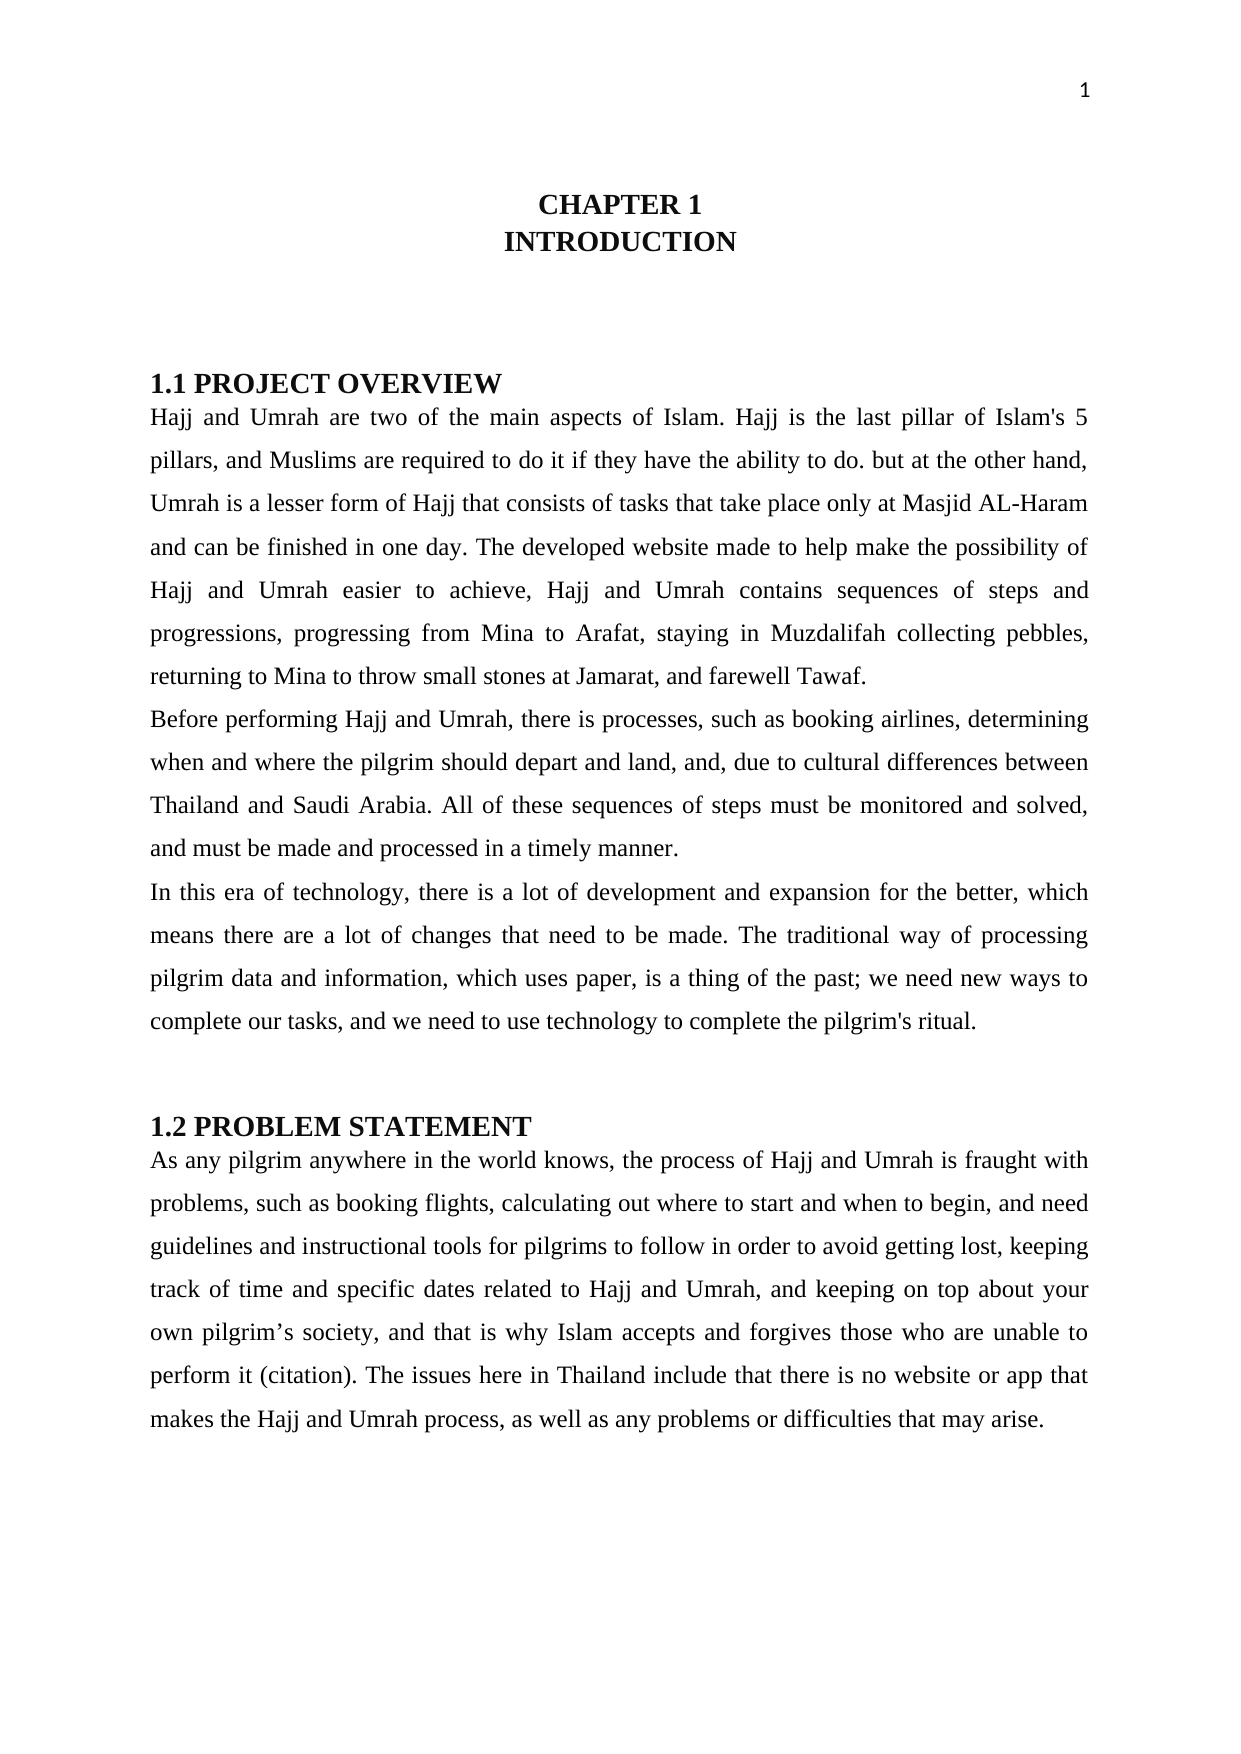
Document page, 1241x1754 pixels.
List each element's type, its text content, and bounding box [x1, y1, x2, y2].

text Before performing Hajj and Umrah, there is processes, such as booking airlines, determining when and where the pilgrim should depart and land, and, due to cultural differences between Thailand and Saudi Arabia. All of these sequences of steps must be monitored and solved, and must be made and processed in a timely manner. [150, 704, 1090, 862]
text In this era of technology, there is a lot of development and expansion for the better, which means there are a lot of changes that need to be made. The traditional way of processing pilgrim data and information, which uses paper, is a thing of the past; we need new ways to complete our tasks, and we need to use technology to complete the pilgrim's ritual. [150, 877, 1090, 1035]
subtitle 1.1 PROJECT OVERVIEW [150, 366, 1090, 399]
subtitle CHAPTER 1 INTRODUCTION [150, 187, 1090, 257]
text As any pilgrim anywhere in the world knows, the process of Hajj and Umrah is fraught with problems, such as booking flights, calculating out where to start and when to begin, and need guidelines and instructional tools for pilgrims to follow in order to avoid getting lost, keeping track of time and specific dates related to Hajj and Umrah, and keeping on top about your own pilgrim’s society, and that is why Islam accepts and forgives those who are unable to perform it (citation). The issues here in Thailand include that there is no website or app that makes the Hajj and Umrah process, as well as any problems or difficulties that may arise. [150, 1145, 1090, 1432]
text Hajj and Umrah are two of the main aspects of Islam. Hajj is the last pillar of Islam's 5 pillars, and Muslims are required to do it if they have the ability to do. but at the other hand, Umrah is a lesser form of Hajj that consists of tasks that take place only at Masjid AL-Haram and can be finished in one day. The developed website made to help make the possibility of Hajj and Umrah easier to achieve, Hajj and Umrah contains sequences of steps and progressions, progressing from Mina to Arafat, staying in Muzdalifah collecting pebbles, returning to Mina to throw small stones at Jamarat, and farewell Tawaf. [150, 402, 1090, 690]
subtitle 1.2 PROBLEM STATEMENT [150, 1109, 1090, 1142]
